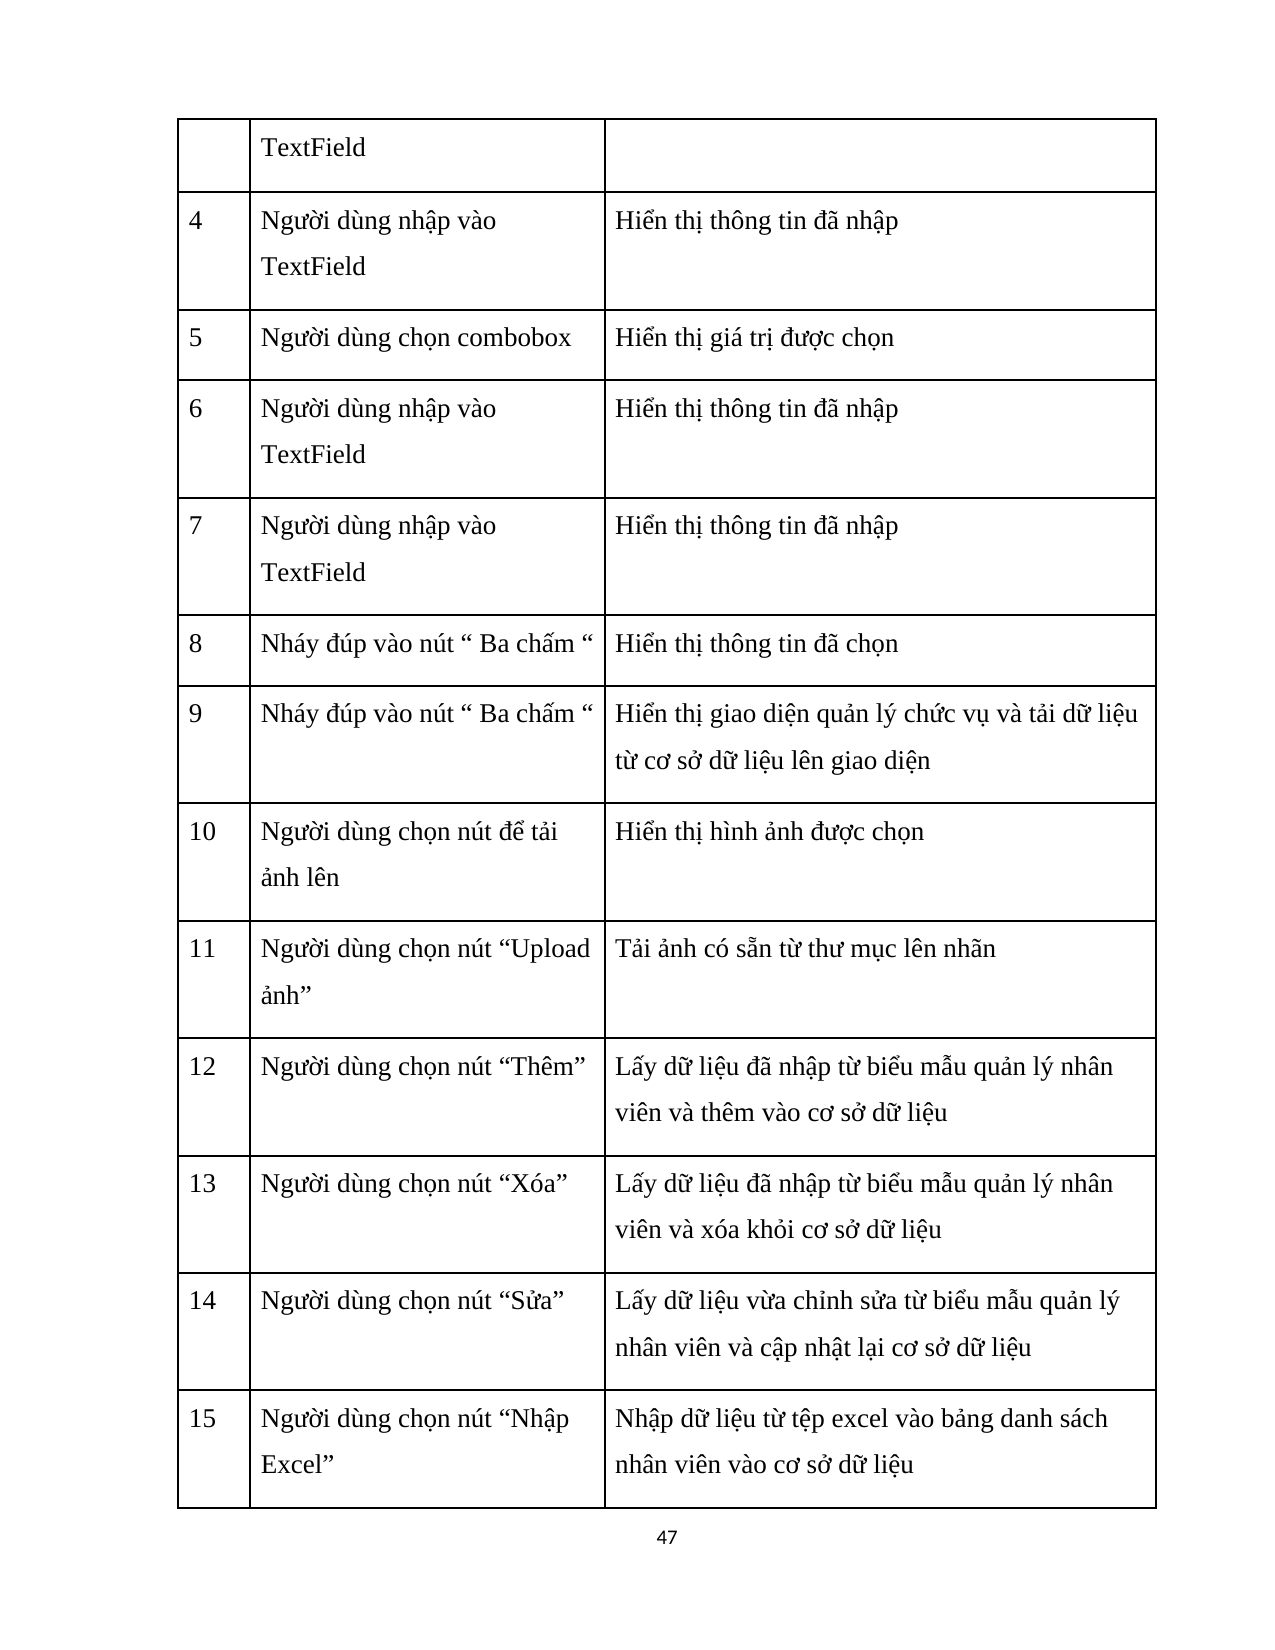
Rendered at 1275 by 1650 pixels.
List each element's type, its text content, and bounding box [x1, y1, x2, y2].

table_cell 11 [179, 922, 249, 1037]
table_cell 8 [179, 616, 249, 685]
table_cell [251, 120, 604, 191]
table_cell Người dùng nhập vào TextField [251, 381, 604, 497]
table_cell Người dùng chọn nút “Upload ảnh” [251, 922, 604, 1037]
table_cell 15 [179, 1391, 249, 1507]
table_cell 4 [179, 193, 249, 309]
table_cell 14 [179, 1274, 249, 1389]
table_cell Hiển thị hình ảnh được chọn [606, 804, 1155, 920]
table_cell Người dùng chọn nút “Xóa” [251, 1157, 604, 1272]
table_cell Tải ảnh có sẵn từ thư mục lên nhãn [606, 922, 1155, 1037]
table_cell Nhập dữ liệu từ tệp excel vào bảng danh sách nhân viên vào cơ sở dữ liệu [606, 1391, 1155, 1507]
table_cell Người dùng chọn nút “Sửa” [251, 1274, 604, 1389]
table_cell Hiển thị thông tin đã nhập [606, 381, 1155, 497]
table_cell 7 [179, 499, 249, 614]
table_cell Hiển thị giá trị được chọn [606, 311, 1155, 379]
table_cell Người dùng nhập vào TextField [251, 499, 604, 614]
table_cell 3 [179, 120, 249, 191]
table_cell Nháy đúp vào nút “ Ba chấm “ [251, 687, 604, 802]
table_cell Nháy đúp vào nút “ Ba chấm “ [251, 616, 604, 685]
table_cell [606, 120, 1155, 191]
table_cell Hiển thị thông tin đã nhập [606, 193, 1155, 309]
table_cell Hiển thị thông tin đã chọn [606, 616, 1155, 685]
table_cell Hiển thị thông tin đã nhập [606, 499, 1155, 614]
table_cell Lấy dữ liệu vừa chỉnh sửa từ biểu mẫu quản lý nhân viên và cập nhật lại cơ sở dữ liệu [606, 1274, 1155, 1389]
table_cell 9 [179, 687, 249, 802]
table_cell 10 [179, 804, 249, 920]
table_cell 6 [179, 381, 249, 497]
table_cell Người dùng chọn combobox [251, 311, 604, 379]
table_cell Lấy dữ liệu đã nhập từ biểu mẫu quản lý nhân viên và thêm vào cơ sở dữ liệu [606, 1039, 1155, 1154]
table_cell Hiển thị giao diện quản lý chức vụ và tải dữ liệu từ cơ sở dữ liệu lên giao diện [606, 687, 1155, 802]
table_cell Người dùng chọn nút “Nhập Excel” [251, 1391, 604, 1507]
table_cell Người dùng nhập vào TextField [251, 193, 604, 309]
table_cell Lấy dữ liệu đã nhập từ biểu mẫu quản lý nhân viên và xóa khỏi cơ sở dữ liệu [606, 1157, 1155, 1272]
table_cell 5 [179, 311, 249, 379]
table_cell Người dùng chọn nút để tải ảnh lên [251, 804, 604, 920]
table_cell Người dùng chọn nút “Thêm” [251, 1039, 604, 1154]
table_cell 12 [179, 1039, 249, 1154]
table_cell 13 [179, 1157, 249, 1272]
